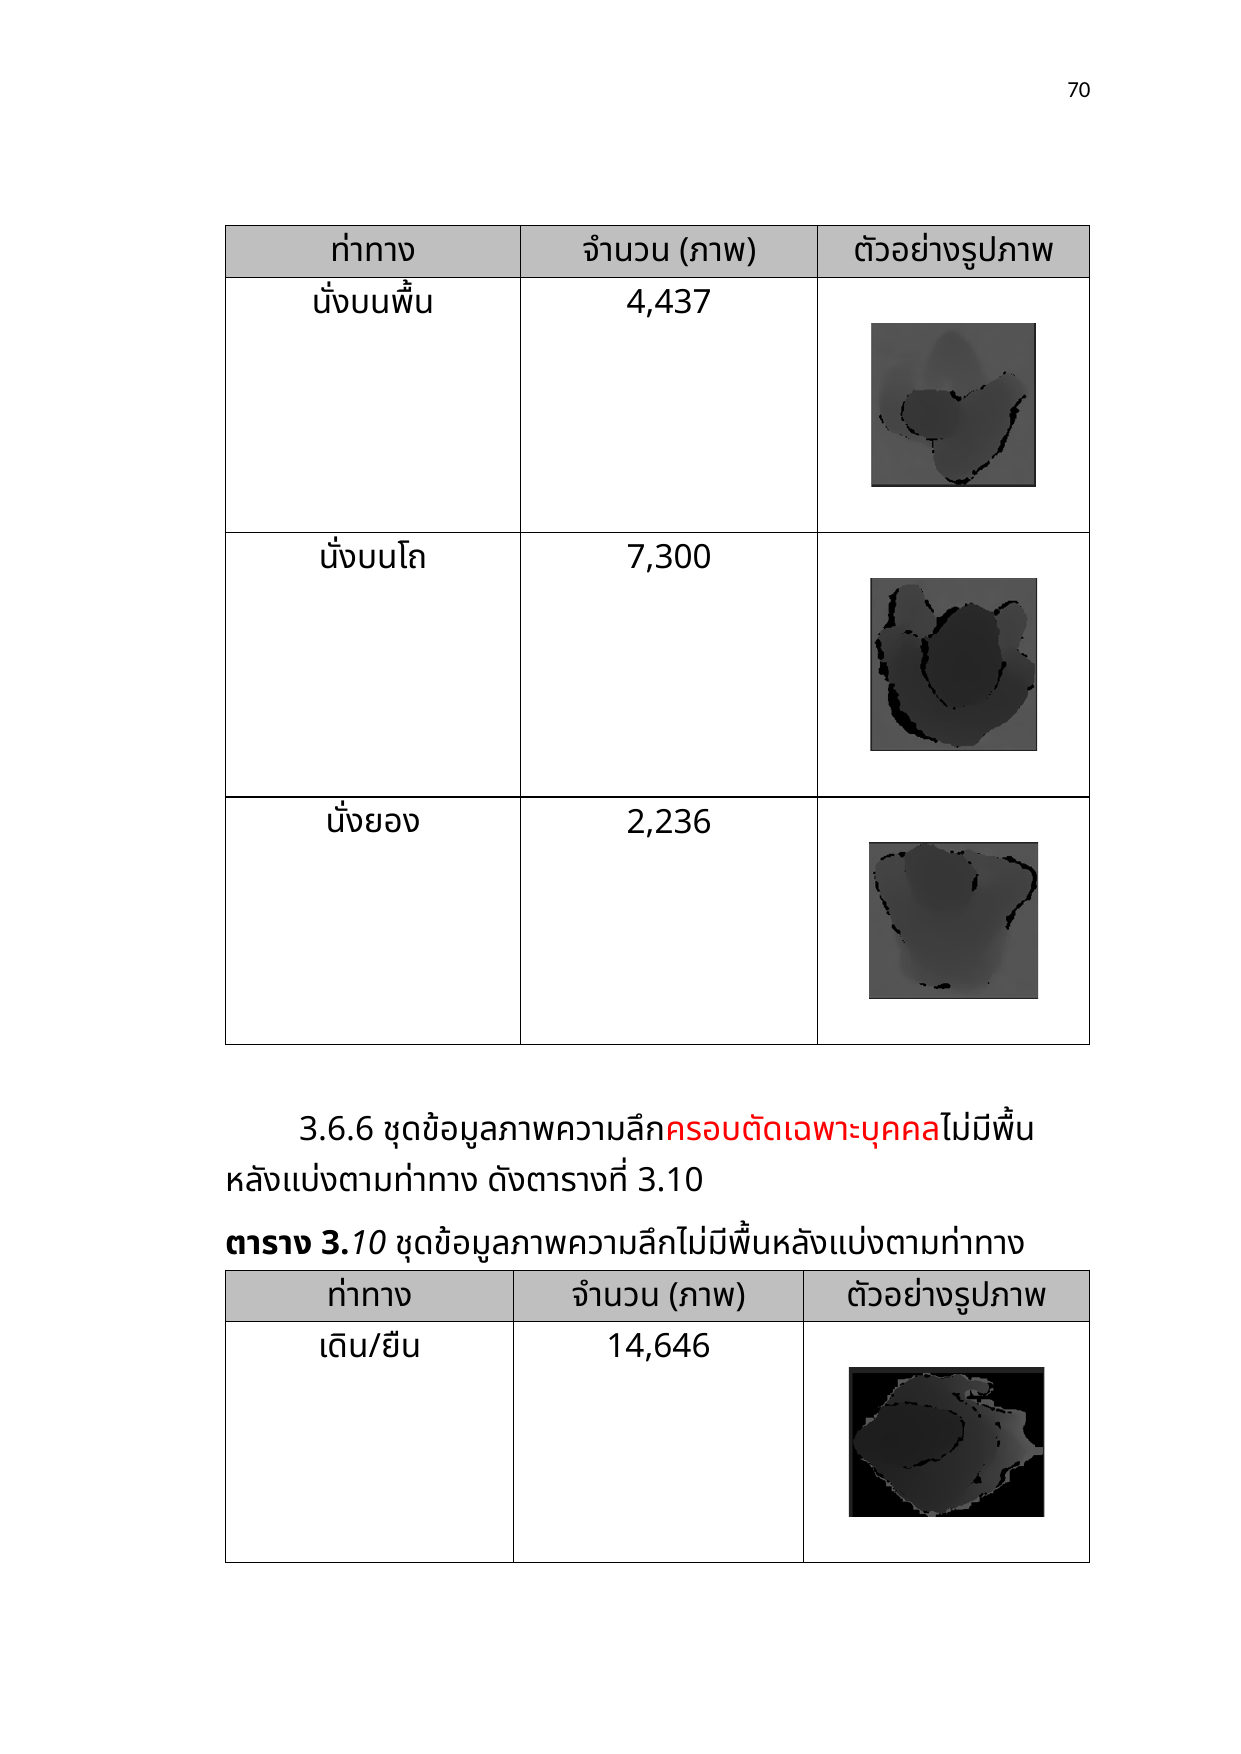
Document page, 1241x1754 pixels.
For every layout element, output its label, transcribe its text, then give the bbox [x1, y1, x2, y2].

table_header ท่าทาง [226, 1271, 513, 1321]
picture [848, 1367, 1045, 1517]
table_cell เดิน/ยืน [226, 1322, 513, 1562]
table_header ท่าทาง [226, 226, 520, 277]
table_cell 2,236 [521, 798, 817, 1043]
table_header ตัวอย่างรูปภาพ [804, 1271, 1089, 1321]
table_cell 7,300 [521, 533, 817, 796]
table_header ตัวอย่างรูปภาพ [818, 226, 1089, 277]
table_cell 14,646 [514, 1322, 803, 1562]
table_cell [818, 798, 1089, 1043]
table_header จำนวน (ภาพ) [521, 226, 817, 277]
text 3.6.6 ชุดข้อมูลภาพความลึกครอบตัดเฉพาะบุคคลไม่มีพื้นหลังแบ่งตามท่าทาง ดังตารางที่ 3.10 [225, 1105, 1090, 1206]
picture [870, 578, 1038, 751]
table_cell [804, 1322, 1089, 1562]
table_cell [818, 533, 1089, 796]
table_cell นั่งยอง [226, 798, 520, 1043]
picture [869, 842, 1039, 999]
table_cell นั่งบนพื้น [226, 278, 520, 532]
table_cell [818, 278, 1089, 532]
table_header จำนวน (ภาพ) [514, 1271, 803, 1321]
table_cell 4,437 [521, 278, 817, 532]
text ตาราง 3.10 ชุดข้อมูลภาพความลึกไม่มีพื้นหลังแบ่งตามท่าทาง [225, 1219, 1090, 1269]
table_cell นั่งบนโถ [226, 533, 520, 796]
picture [871, 323, 1036, 487]
